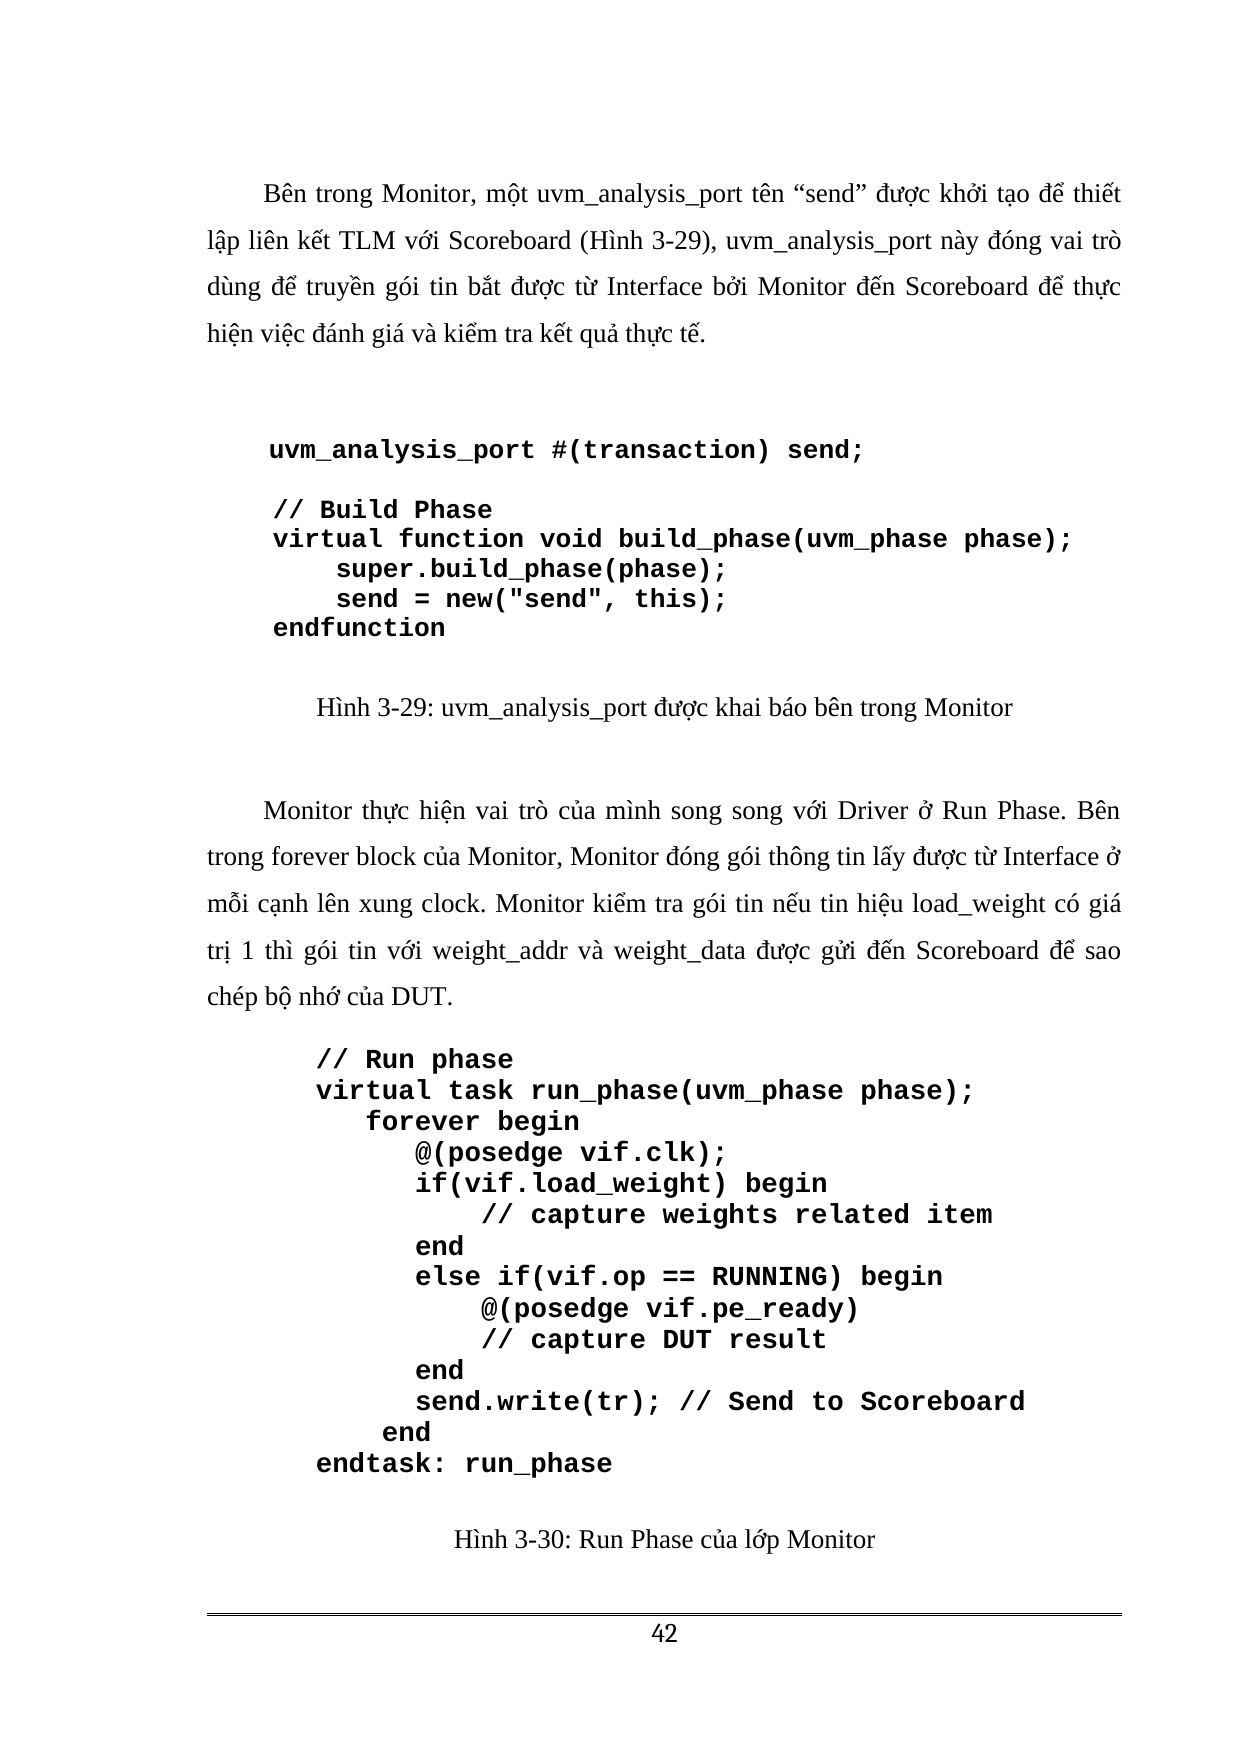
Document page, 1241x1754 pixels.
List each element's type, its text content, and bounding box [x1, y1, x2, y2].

text Monitor thực hiện vai trò của mình song song với Driver ở Run Phase. Bên trong forever block của Monitor, Monitor đóng gói thông tin lấy được từ Interface ở mỗi cạnh lên xung clock. Monitor kiểm tra gói tin nếu tin hiệu load_weight có giá trị 1 thì gói tin với weight_addr và weight_data được gửi đến Scoreboard để sao chép bộ nhớ của DUT. [207, 794, 1122, 1012]
